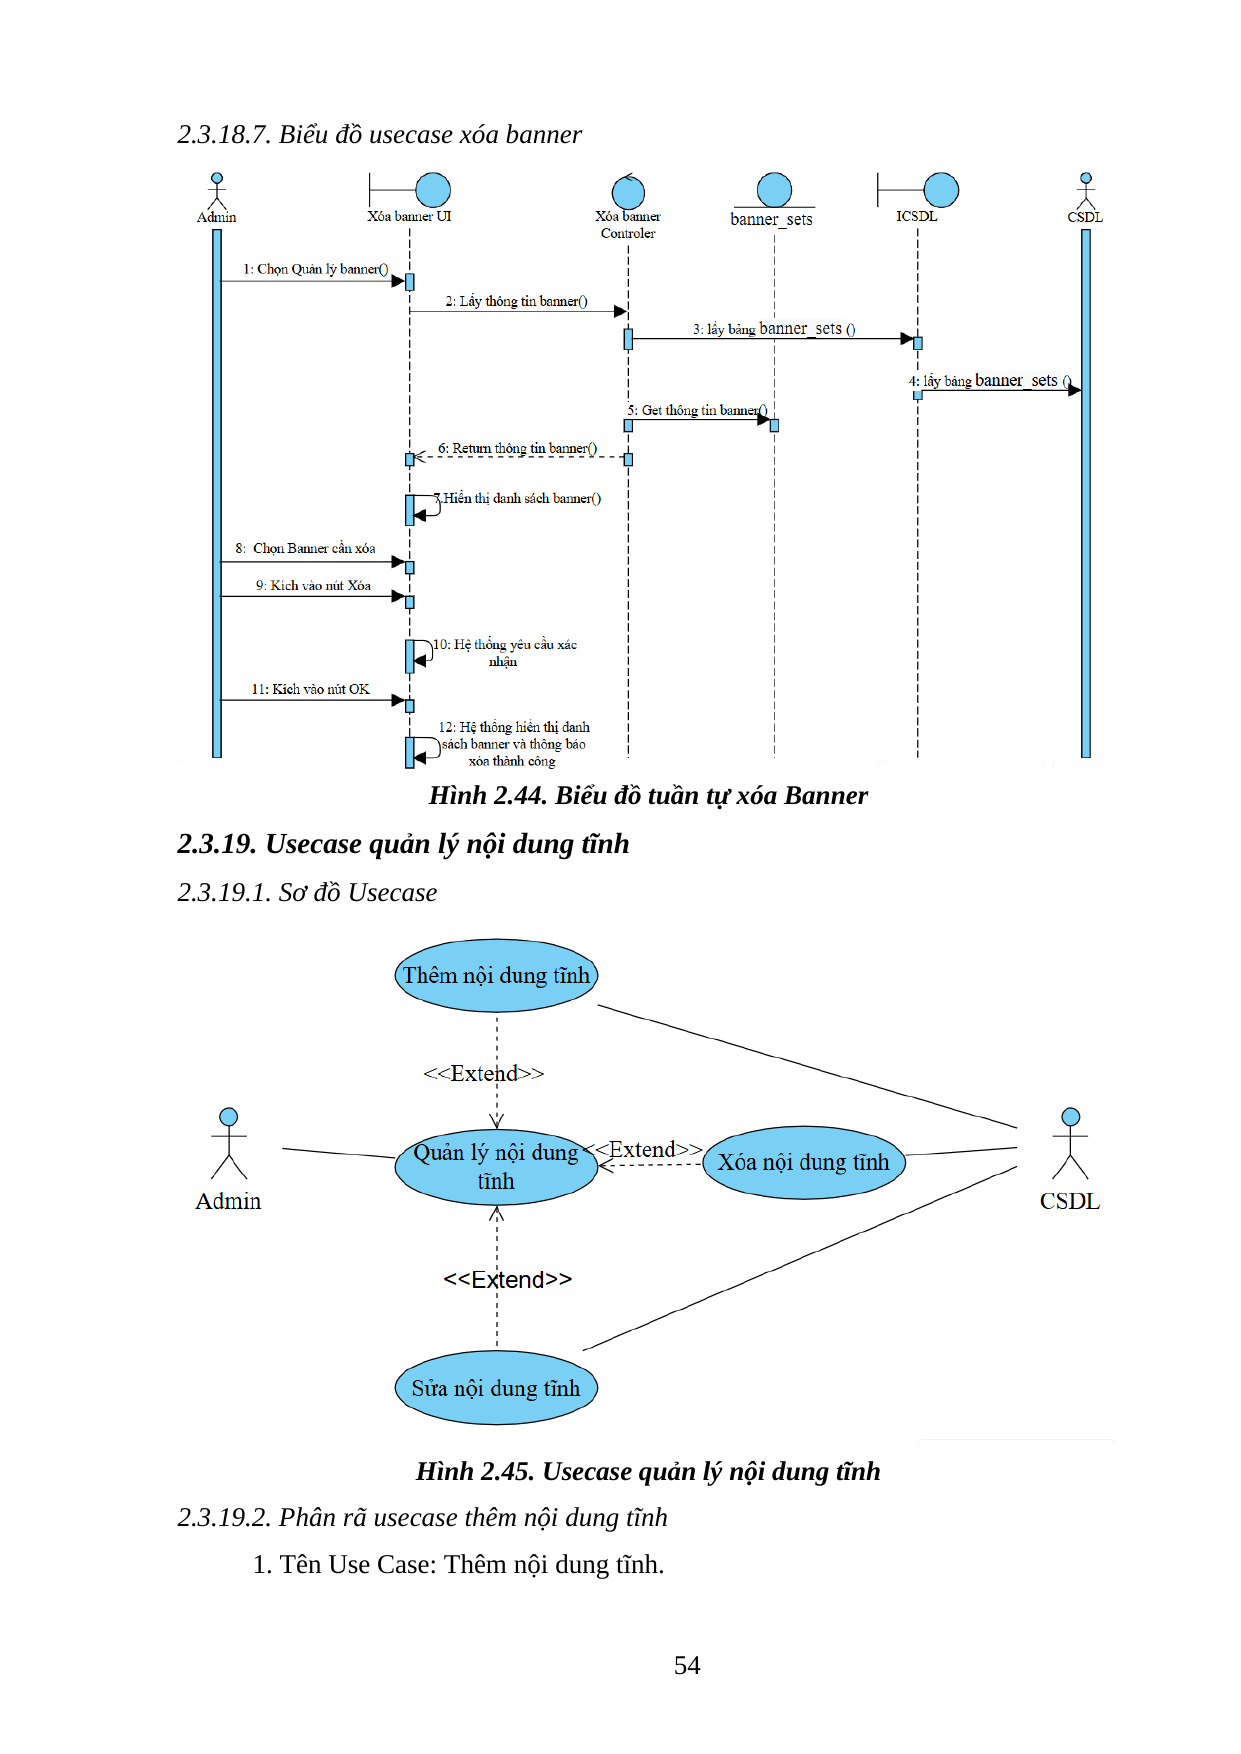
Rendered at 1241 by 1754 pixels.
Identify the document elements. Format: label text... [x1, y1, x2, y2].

text Hình 2.45. Usecase quản lý nội dung tĩnh [177, 1455, 1122, 1486]
text 2.3.18.7. Biểu đồ usecase xóa banner [177, 118, 1122, 149]
text 2.3.19.2. Phân rã usecase thêm nội dung tĩnh [177, 1502, 1122, 1533]
picture [177, 164, 1123, 770]
text 2.3.19.1. Sơ đồ Usecase [177, 876, 1122, 907]
text 1. Tên Use Case: Thêm nội dung tĩnh. [177, 1548, 1122, 1579]
text 2.3.19. Usecase quản lý nội dung tĩnh [177, 826, 1122, 859]
picture [177, 922, 1123, 1446]
text Hình 2.44. Biểu đồ tuần tự xóa Banner [177, 779, 1122, 810]
